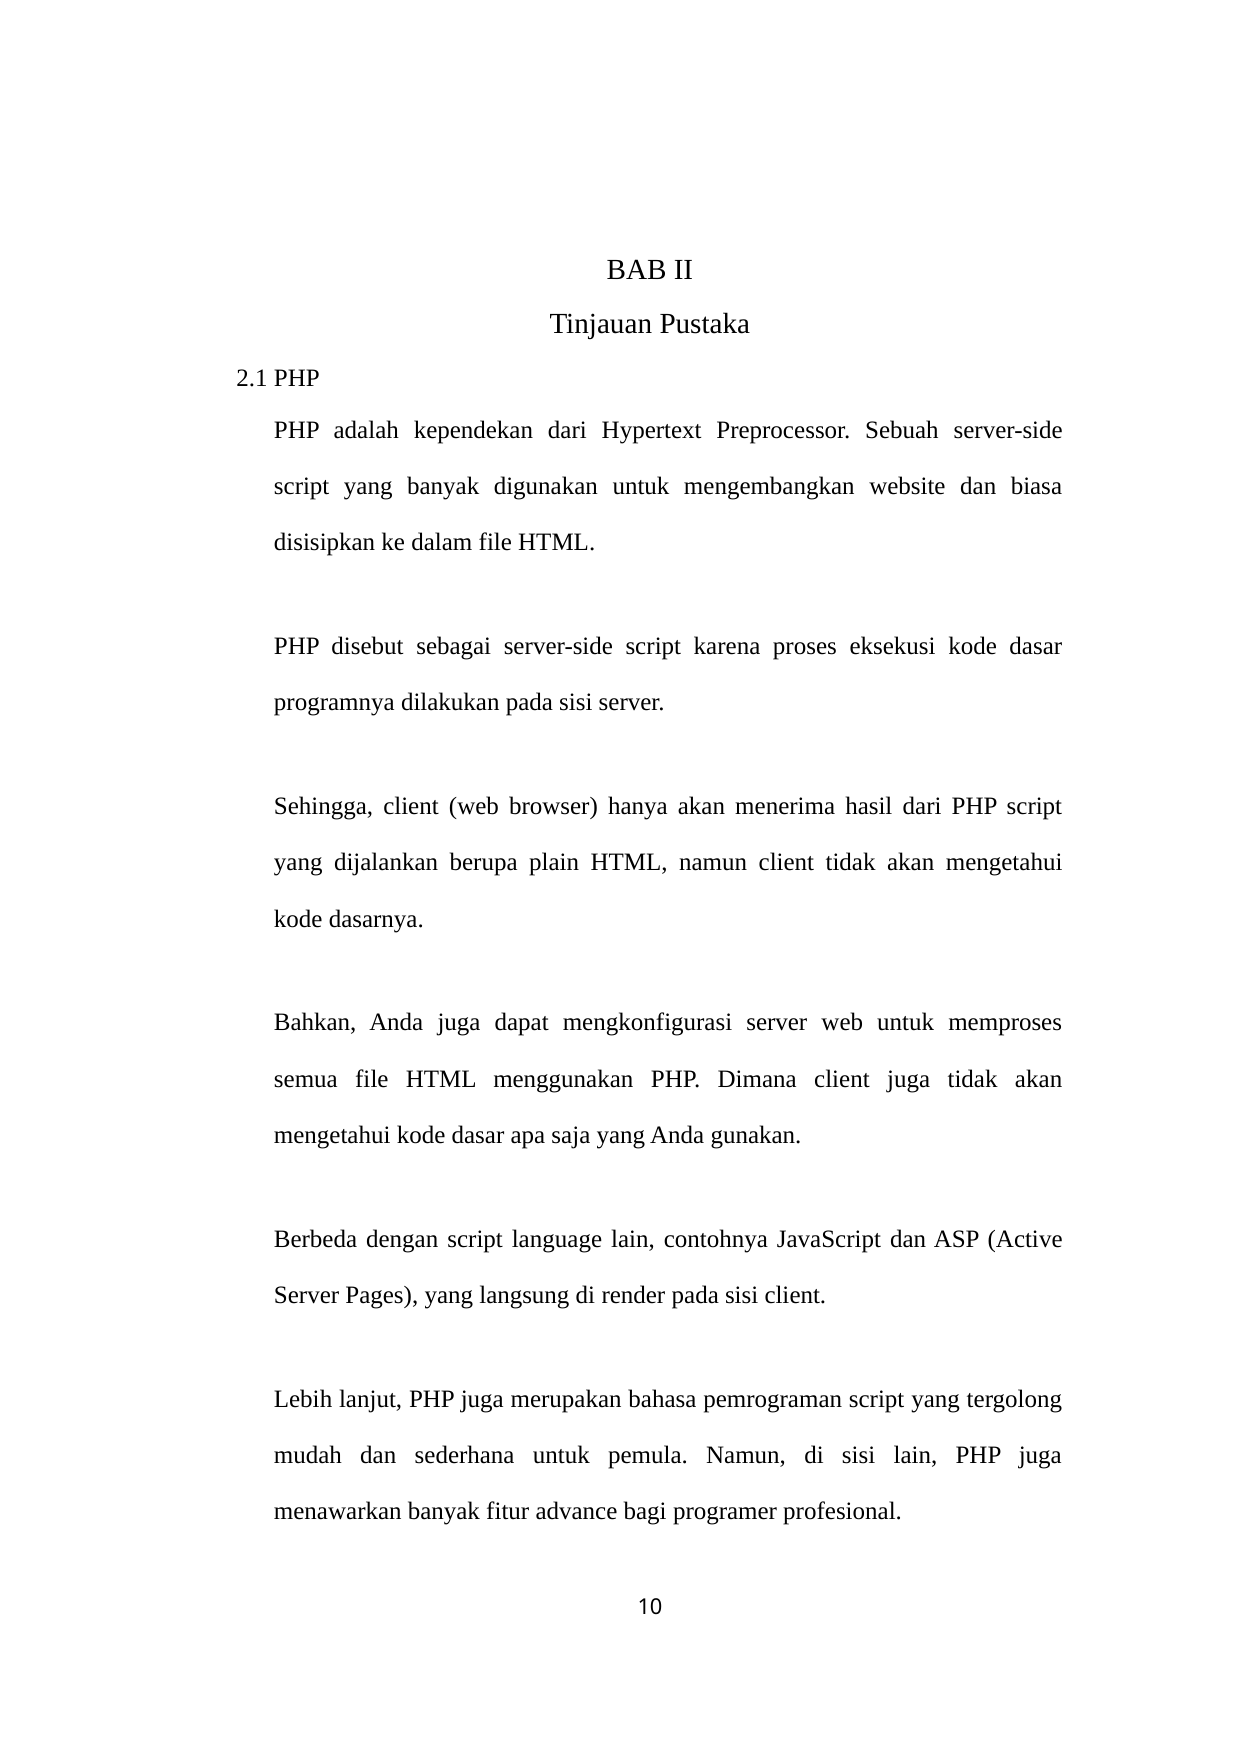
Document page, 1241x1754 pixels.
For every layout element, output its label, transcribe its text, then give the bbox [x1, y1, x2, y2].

list Lebih lanjut, PHP juga merupakan bahasa pemrograman script yang tergolong mudah dan sederhana untuk pemula. Namun, di sisi lain, PHP juga menawarkan banyak fitur advance bagi programer profesional. [274, 1379, 1063, 1529]
list Berbeda dengan script language lain, contohnya JavaScript dan ASP (Active Server Pages), yang langsung di render pada sisi client. [274, 1219, 1063, 1313]
list Bahkan, Anda juga dapat mengkonfigurasi server web untuk memproses semua file HTML menggunakan PHP. Dimana client juga tidak akan mengetahui kode dasar apa saja yang Anda gunakan. [274, 1003, 1063, 1153]
text BAB II [236, 250, 1063, 288]
text Tinjauan Pustaka [236, 304, 1063, 342]
list Sehingga, client (web browser) hanya akan menerima hasil dari PHP script yang dijalankan berupa plain HTML, namun client tidak akan mengetahui kode dasarnya. [274, 787, 1063, 937]
list PHP adalah kependekan dari Hypertext Preprocessor. Sebuah server-side script yang banyak digunakan untuk mengembangkan website dan biasa disisipkan ke dalam file HTML. [274, 411, 1063, 561]
list PHP [236, 359, 1063, 396]
list PHP disebut sebagai server-side script karena proses eksekusi kode dasar programnya dilakukan pada sisi server. [274, 627, 1063, 721]
